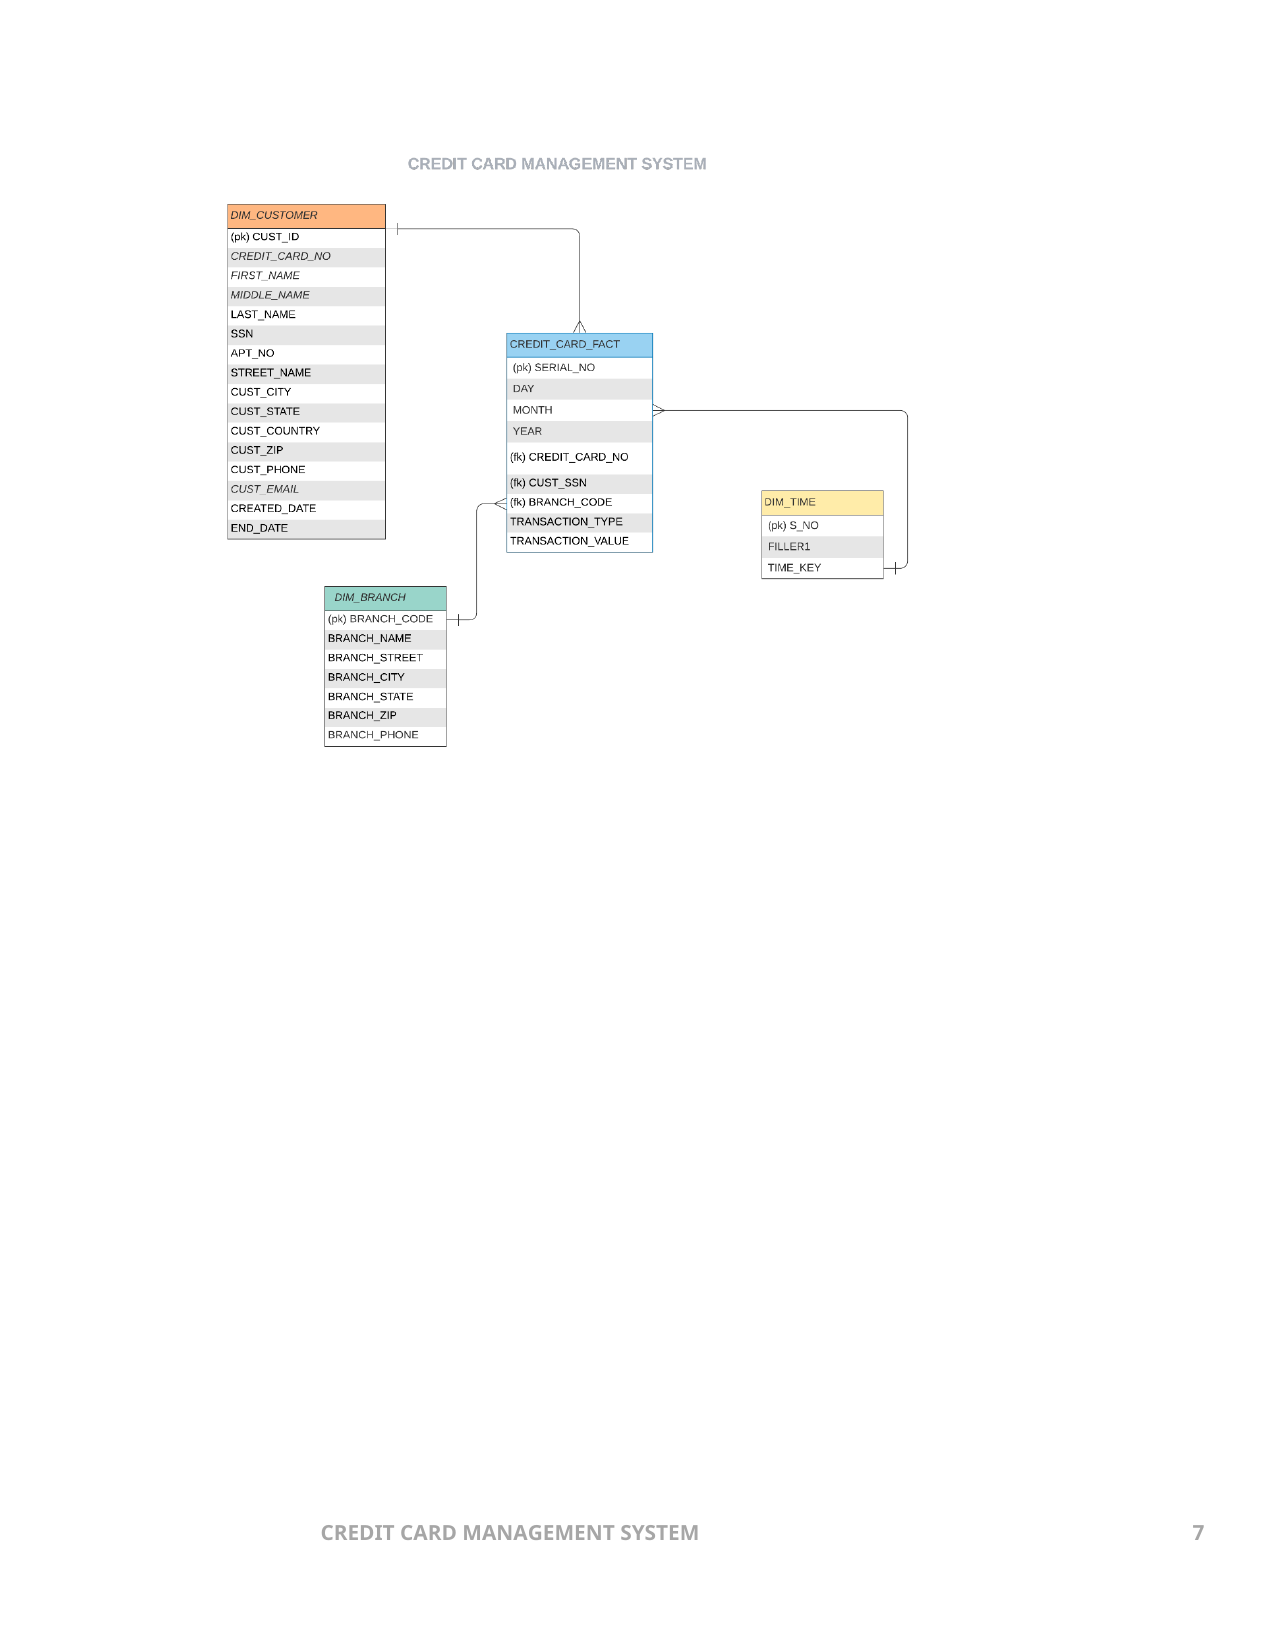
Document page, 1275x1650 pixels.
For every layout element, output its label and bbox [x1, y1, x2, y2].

picture [100, 141, 980, 771]
